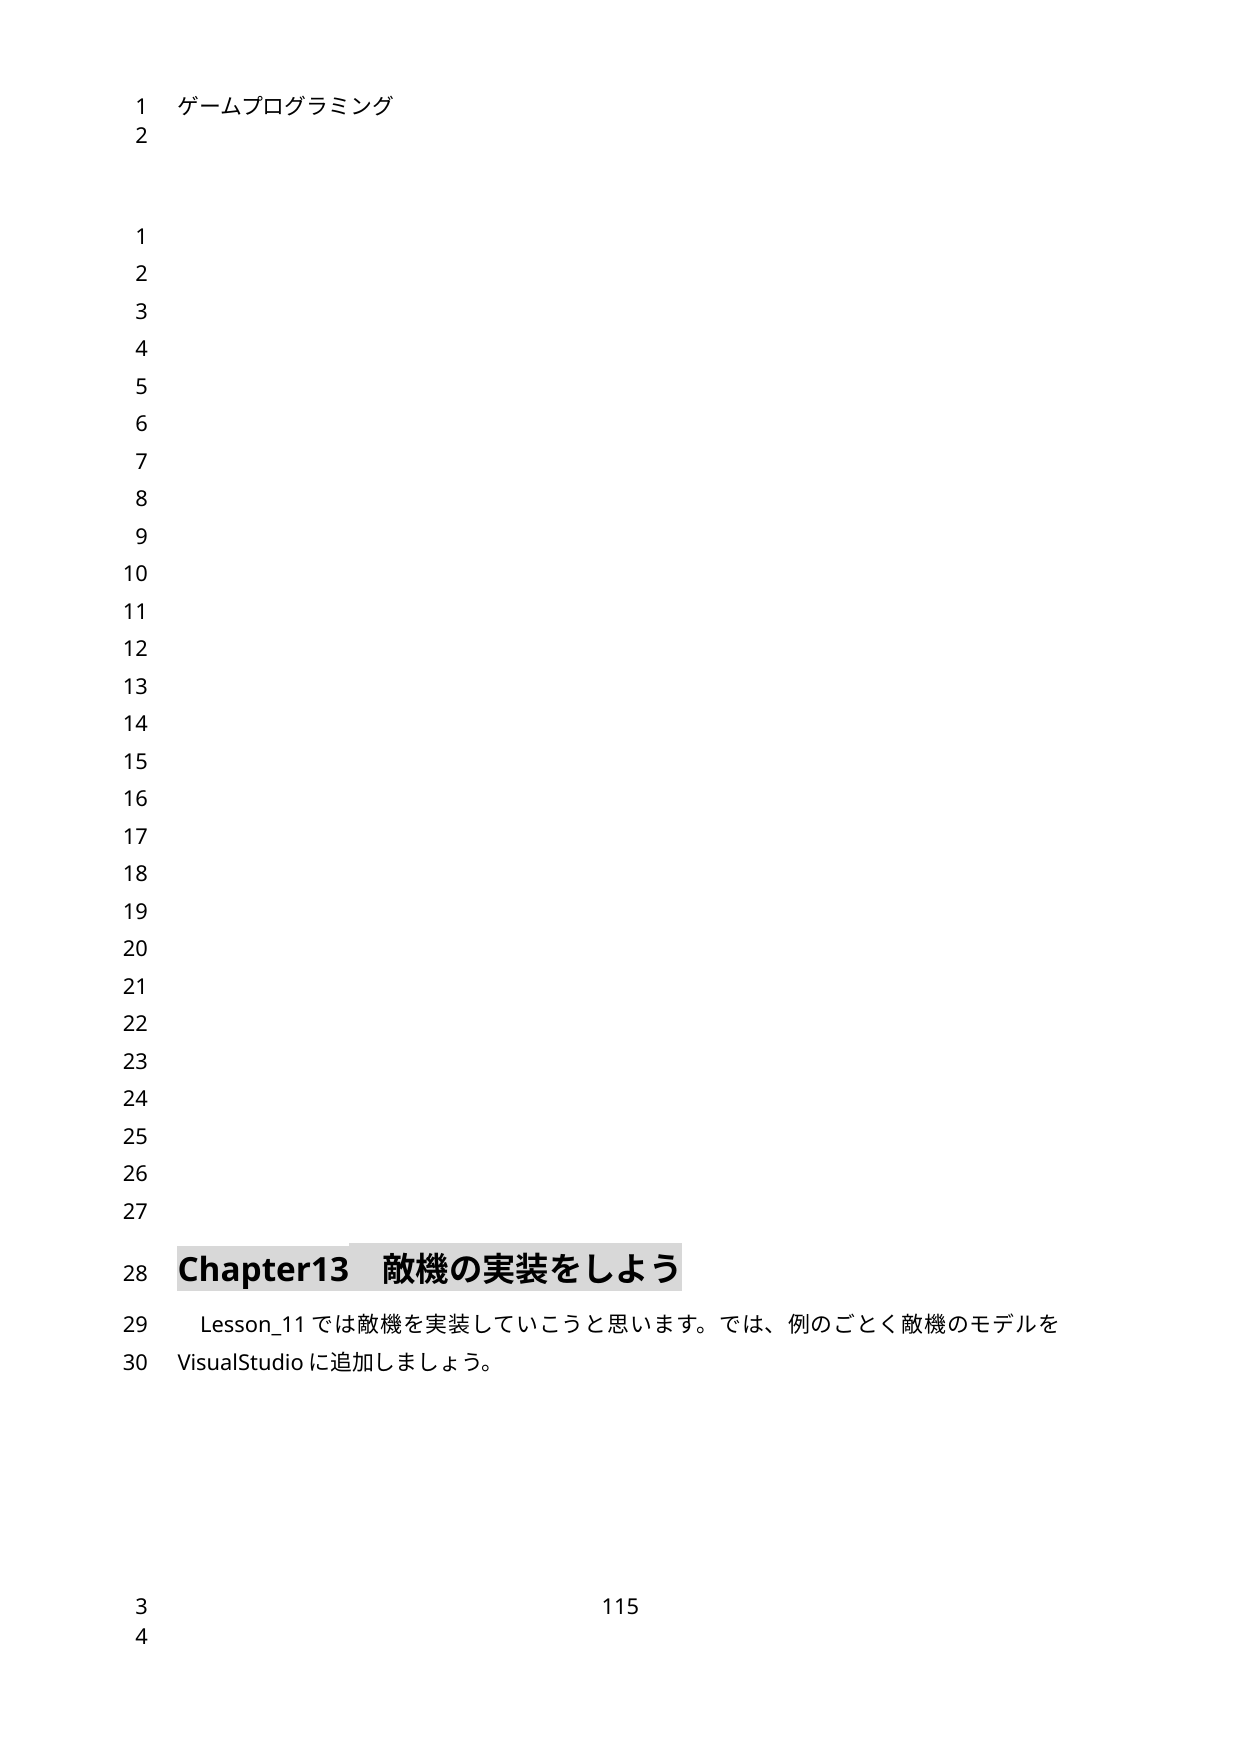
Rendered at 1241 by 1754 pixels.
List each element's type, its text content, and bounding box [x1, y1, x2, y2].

text Lesson_11では敵機を実装していこうと思います。では、例のごとく敵機のモデルをVisualStudioに追加しましょう。 [177, 1304, 1063, 1379]
subtitle Chapter13 敵機の実装をしよう [177, 1229, 1063, 1304]
